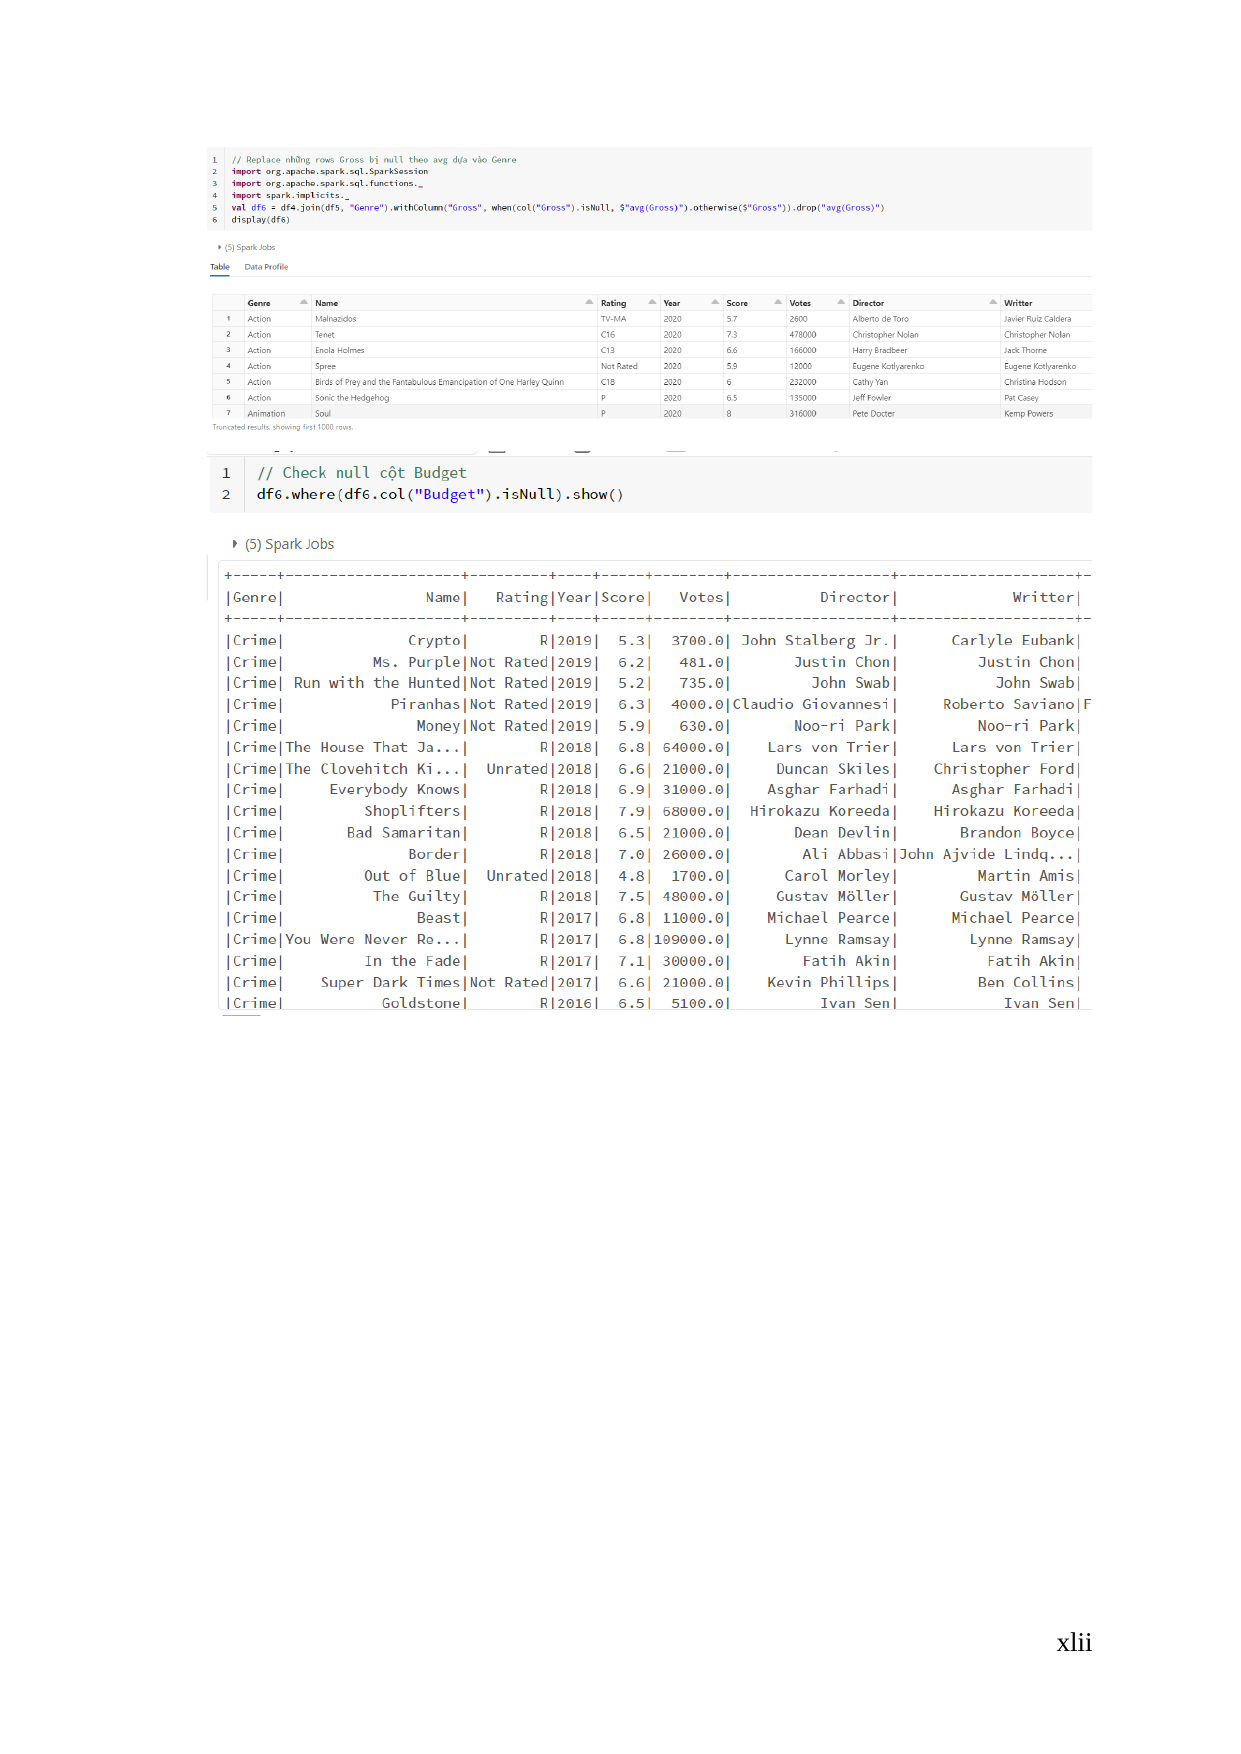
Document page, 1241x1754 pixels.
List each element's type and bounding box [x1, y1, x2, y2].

picture [206, 451, 1093, 1016]
picture [206, 147, 1093, 436]
